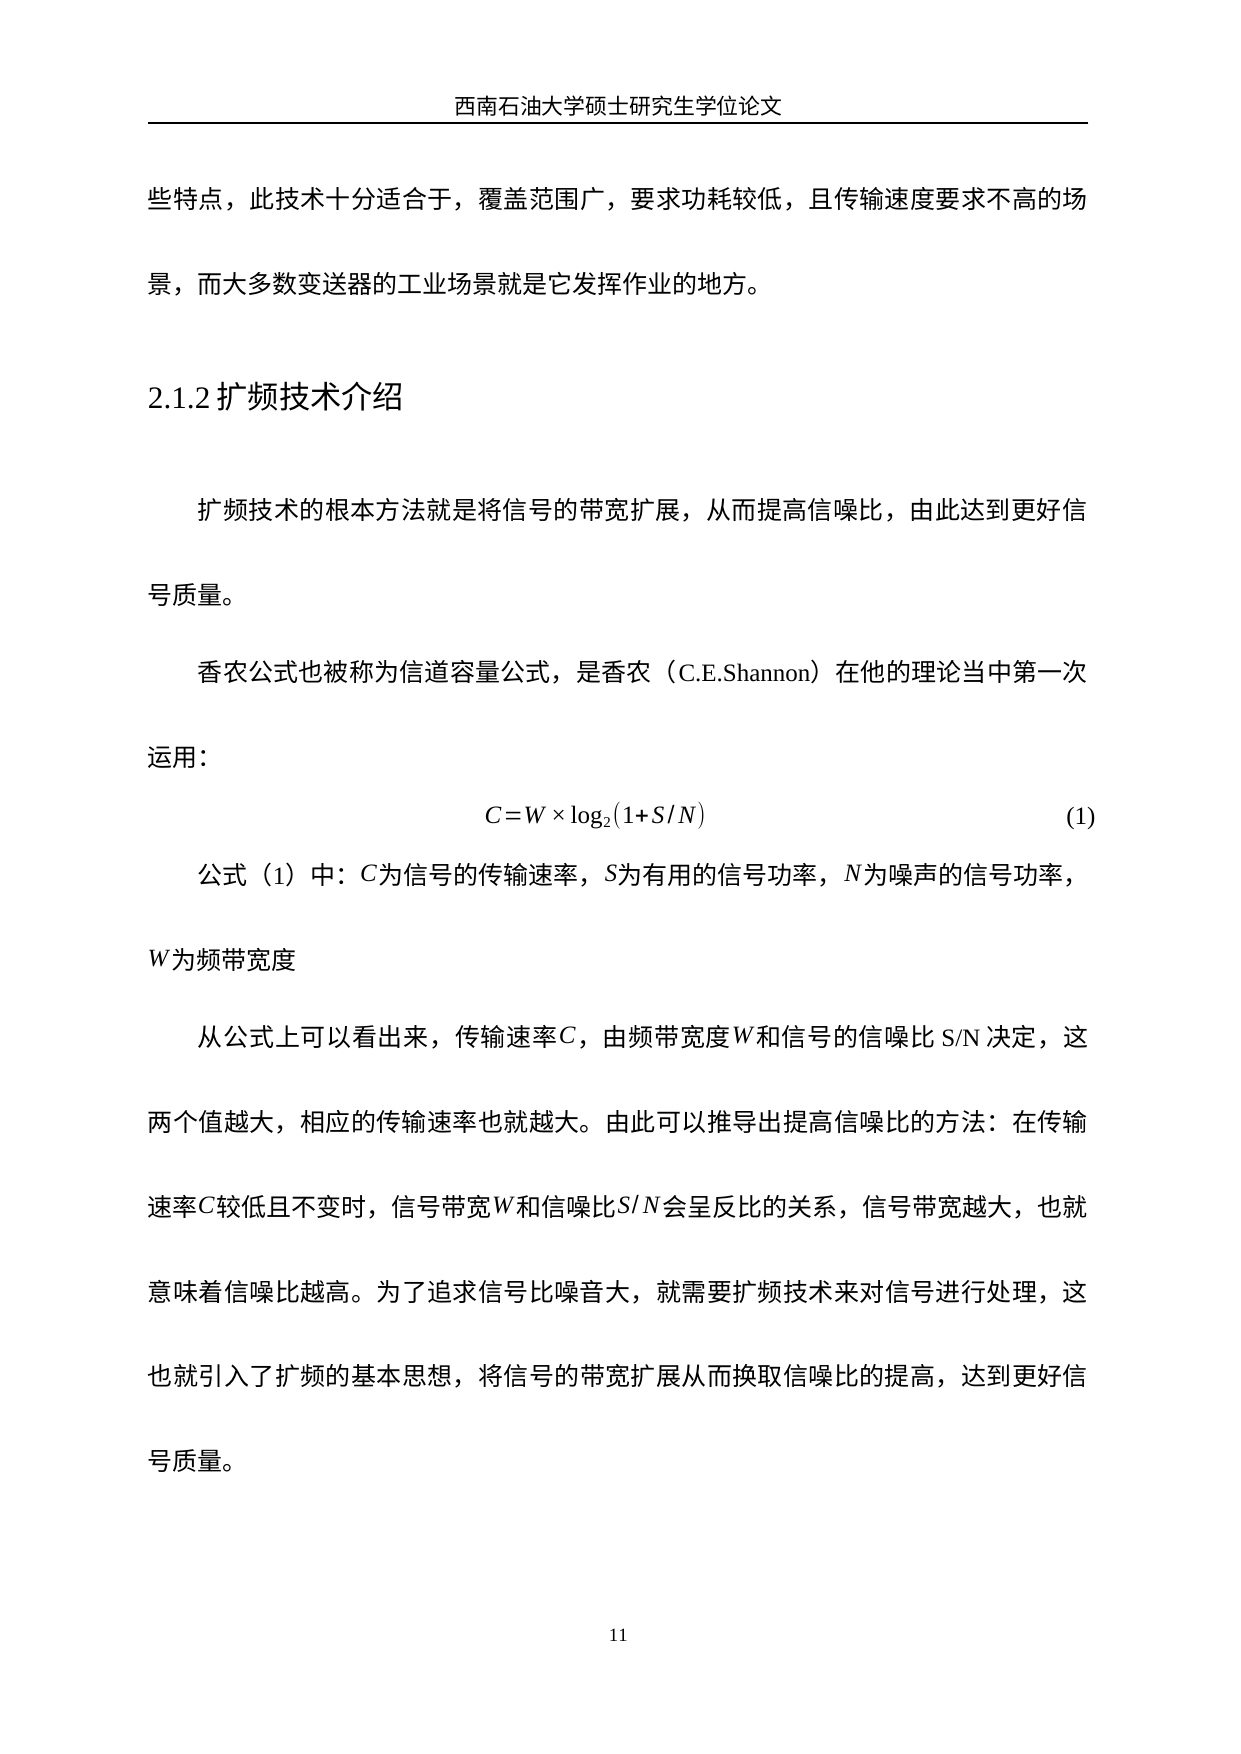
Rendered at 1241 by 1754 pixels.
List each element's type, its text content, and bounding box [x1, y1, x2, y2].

subtitle 2.1.2扩频技术介绍 [148, 361, 1088, 429]
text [148, 164, 1088, 317]
text 公式（1）中：为信号的传输速率，为有用的信号功率，为噪声的信号功率，为频带宽度 [148, 839, 1088, 992]
text 扩频技术的根本方法就是将信号的带宽扩展，从而提高信噪比，由此达到更好信号质量。 [148, 475, 1088, 627]
text 香农公式也被称为信道容量公式，是香农（C.E.Shannon）在他的理论当中第一次运用： [148, 637, 1088, 789]
text 从公式上可以看出来，传输速率，由频带宽度和信号的信噪比S/N决定，这两个值越大，相应的传输速率也就越大。由此可以推导出提高信噪比的方法：在传输速率较低且不变时，信号带宽和信噪比会呈反比的关系，信号带宽越大，也就意味着信噪比越高。为了追求信号比噪音大，就需要扩频技术来对信号进行处理，这也就引入了扩频的基本思想，将信号的带宽扩展从而换取信噪比的提高，达到更好信号质量。 [148, 1001, 1088, 1494]
text (1) [148, 798, 1088, 832]
